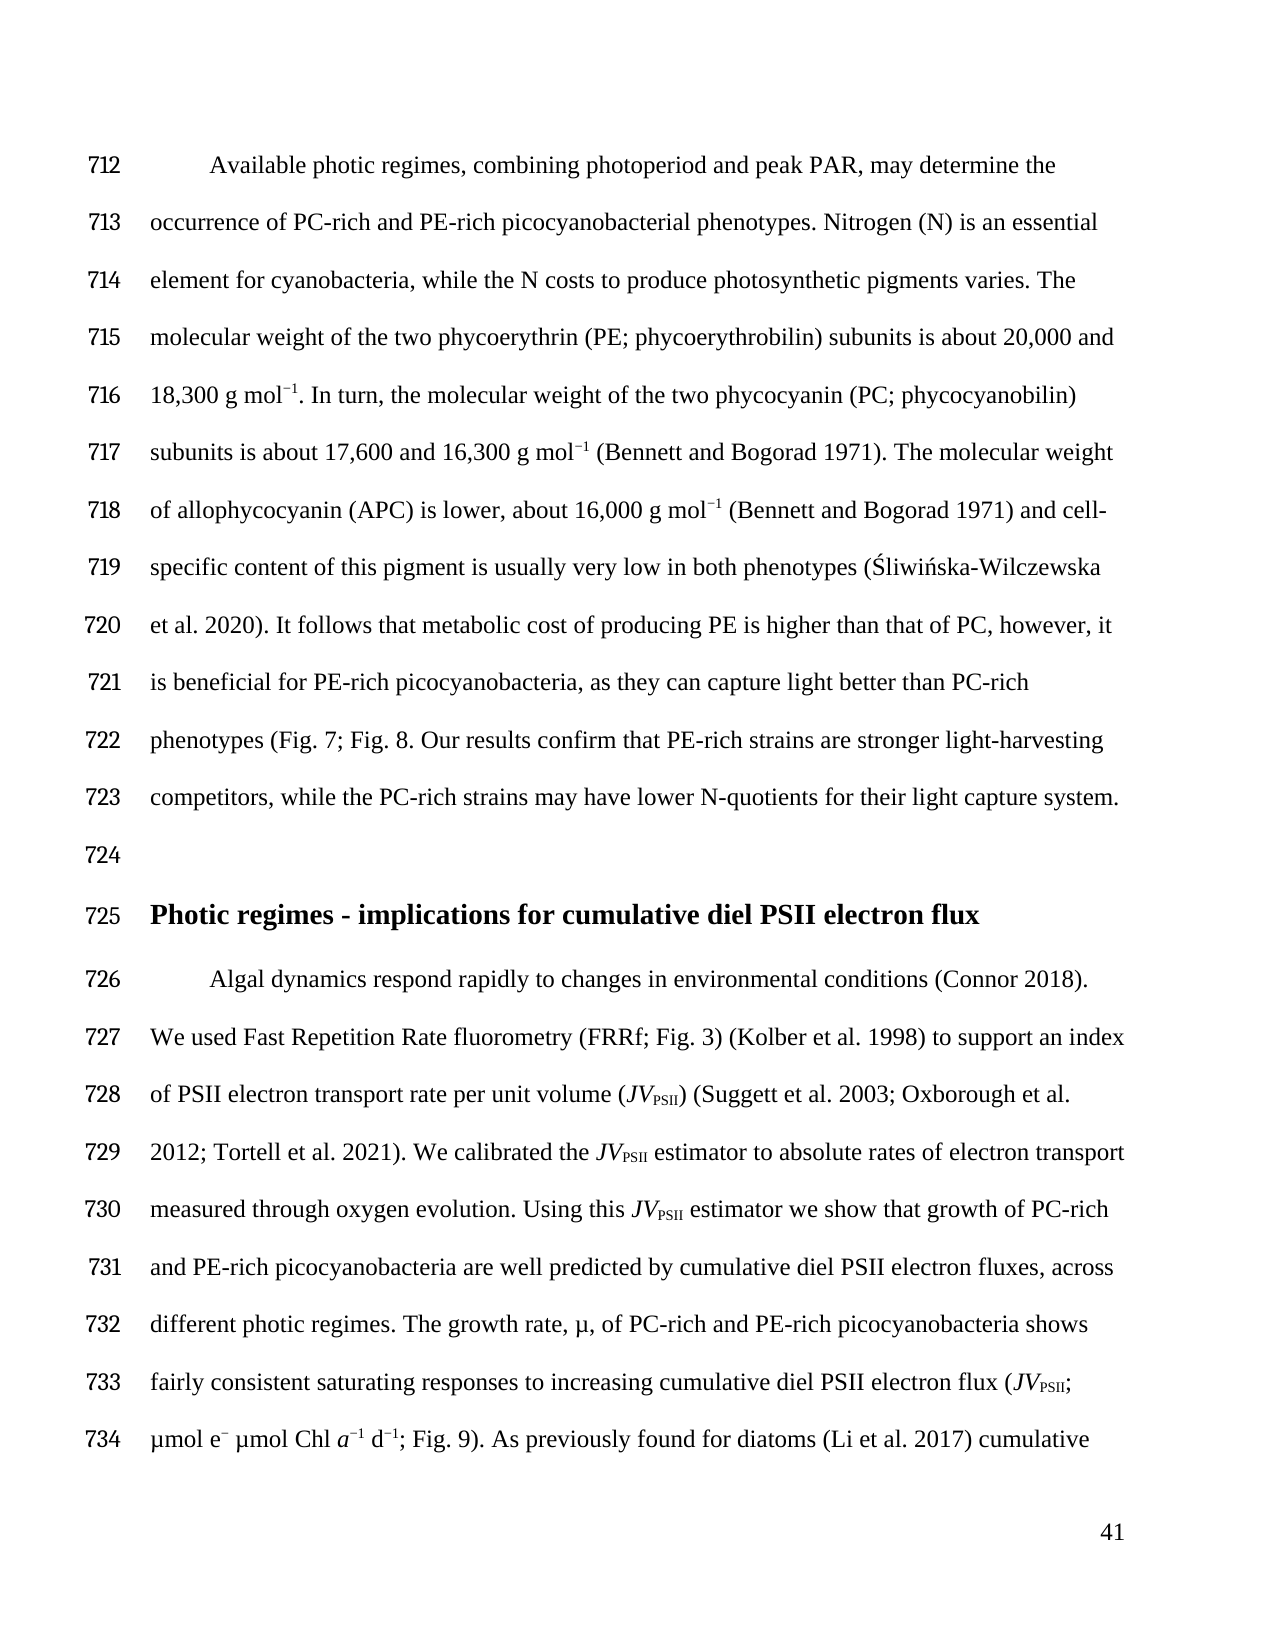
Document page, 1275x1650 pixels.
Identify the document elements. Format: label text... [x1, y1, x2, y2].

subtitle Photic regimes - implications for cumulative diel PSII electron flux [150, 897, 1125, 931]
text Available photic regimes, combining photoperiod and peak PAR, may determine the occurrence of PC-rich and PE-rich picocyanobacterial phenotypes. Nitrogen (N) is an essential element for cyanobacteria, while the N costs to produce photosynthetic pigments varies. The molecular weight of the two phycoerythrin (PE; phycoerythrobilin) subunits is about 20,000 and 18,300 g mol−1. In turn, the molecular weight of the two phycocyanin (PC; phycocyanobilin) subunits is about 17,600 and 16,300 g mol−1 (Bennett and Bogorad 1971). The molecular weight of allophycocyanin (APC) is lower, about 16,000 g mol−1 (Bennett and Bogorad 1971) and cell-specific content of this pigment is usually very low in both phenotypes (Śliwińska-Wilczewska et al. 2020). It follows that metabolic cost of producing PE is higher than that of PC, however, it is beneficial for PE-rich picocyanobacteria, as they can capture light better than PC-rich phenotypes (Fig. 7; Fig. 8. Our results confirm that PE-rich strains are stronger light-harvesting competitors, while the PC-rich strains may have lower N-quotients for their light capture system. [150, 150, 1125, 811]
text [150, 964, 1125, 1453]
